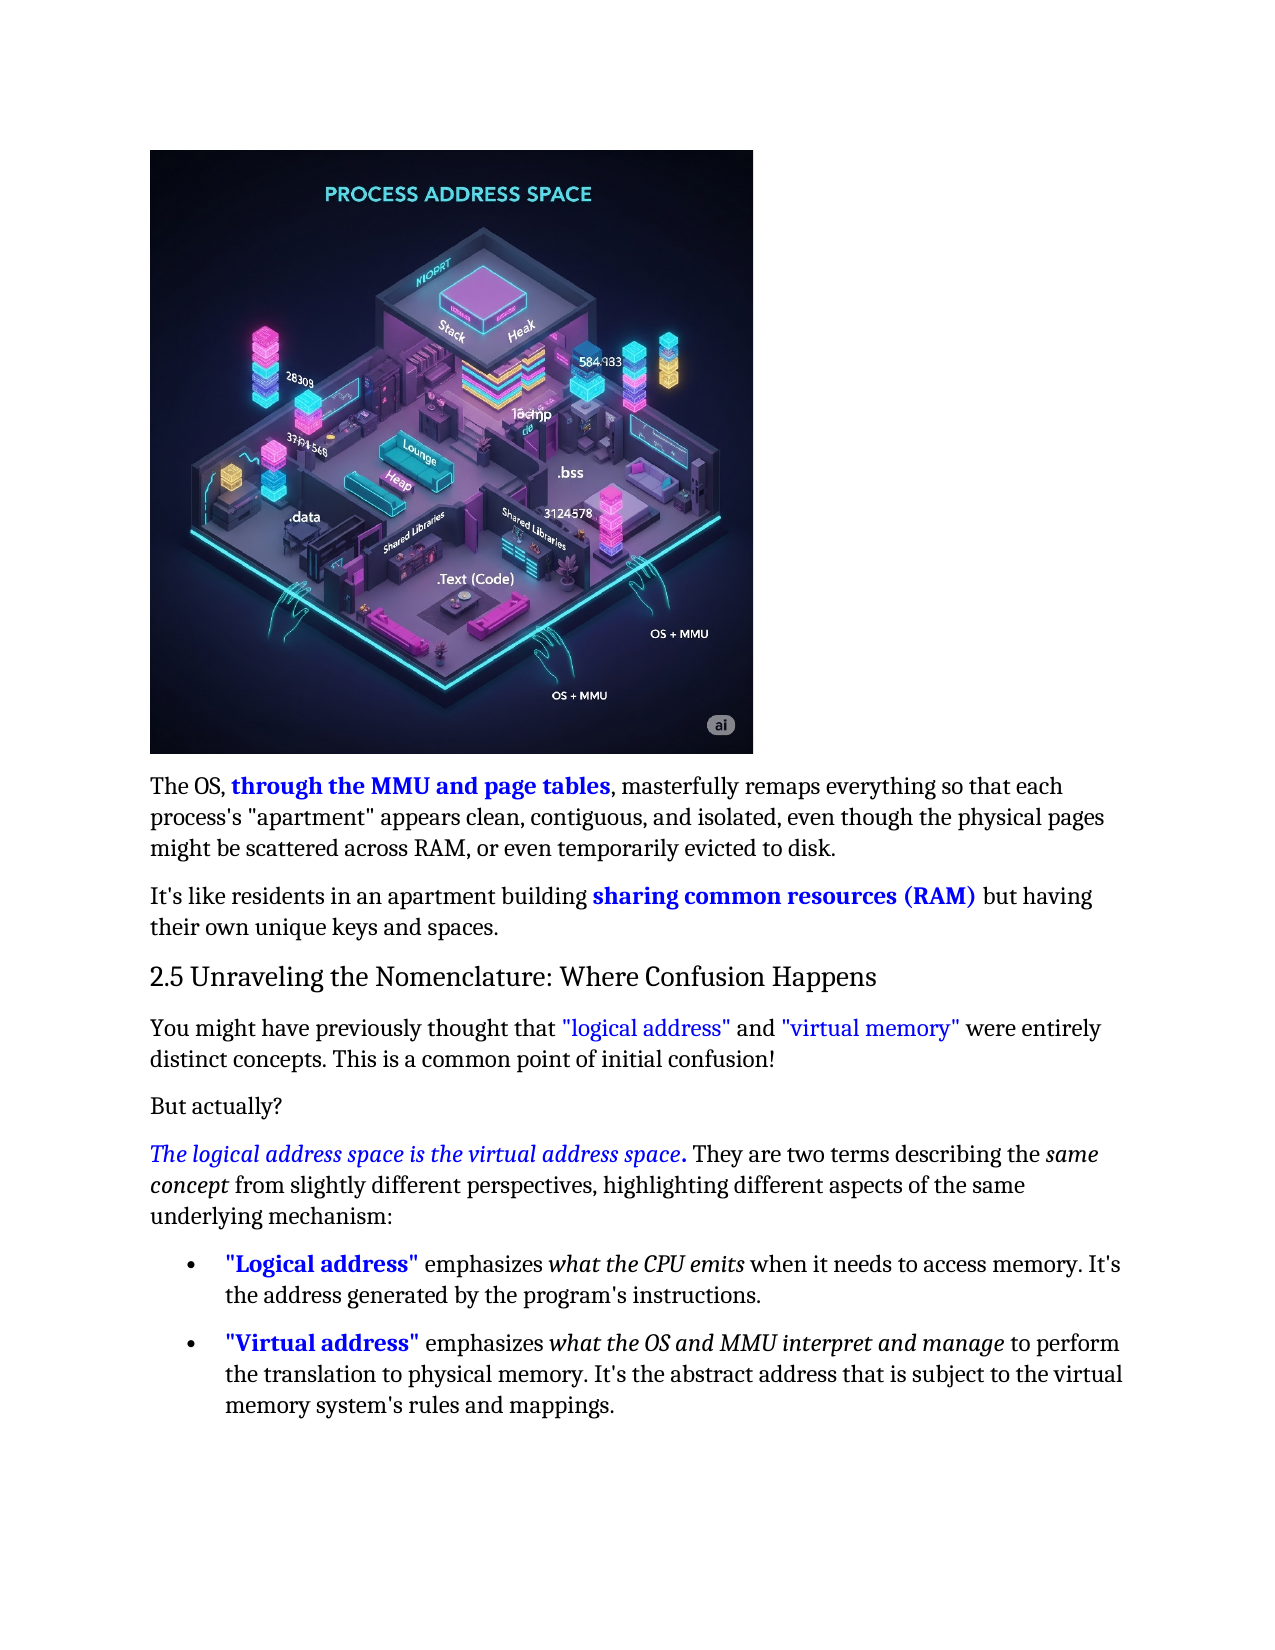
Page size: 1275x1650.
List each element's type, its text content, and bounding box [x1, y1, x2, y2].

text 2.5 Unraveling the Nomenclature: Where Confusion Happens [150, 961, 1125, 994]
text It's like residents in an apartment building sharing common resources (RAM) but having their own unique keys and spaces. [150, 882, 1125, 942]
text But actually? [150, 1092, 1125, 1121]
picture [150, 150, 754, 754]
text The OS, through the MMU and page tables, masterfully remaps everything so that each process's "apartment" appears clean, contiguous, and isolated, even though the physical pages might be scattered across RAM, or even temporarily evicted to disk. [150, 772, 1125, 863]
list "Virtual address" emphasizes what the OS and MMU interpret and manage to perform the translation to physical memory. It's the abstract address that is subject to the virtual memory system's rules and mappings. [187, 1328, 1125, 1419]
list "Logical address" emphasizes what the CPU emits when it needs to access memory. It's the address generated by the program's instructions. [187, 1250, 1125, 1309]
text You might have previously thought that "logical address" and "virtual memory" were entirely distinct concepts. This is a common point of initial confusion! [150, 1013, 1125, 1073]
text The logical address space is the virtual address space. They are two terms describing the same concept from slightly different perspectives, highlighting different aspects of the same underlying mechanism: [150, 1140, 1125, 1231]
